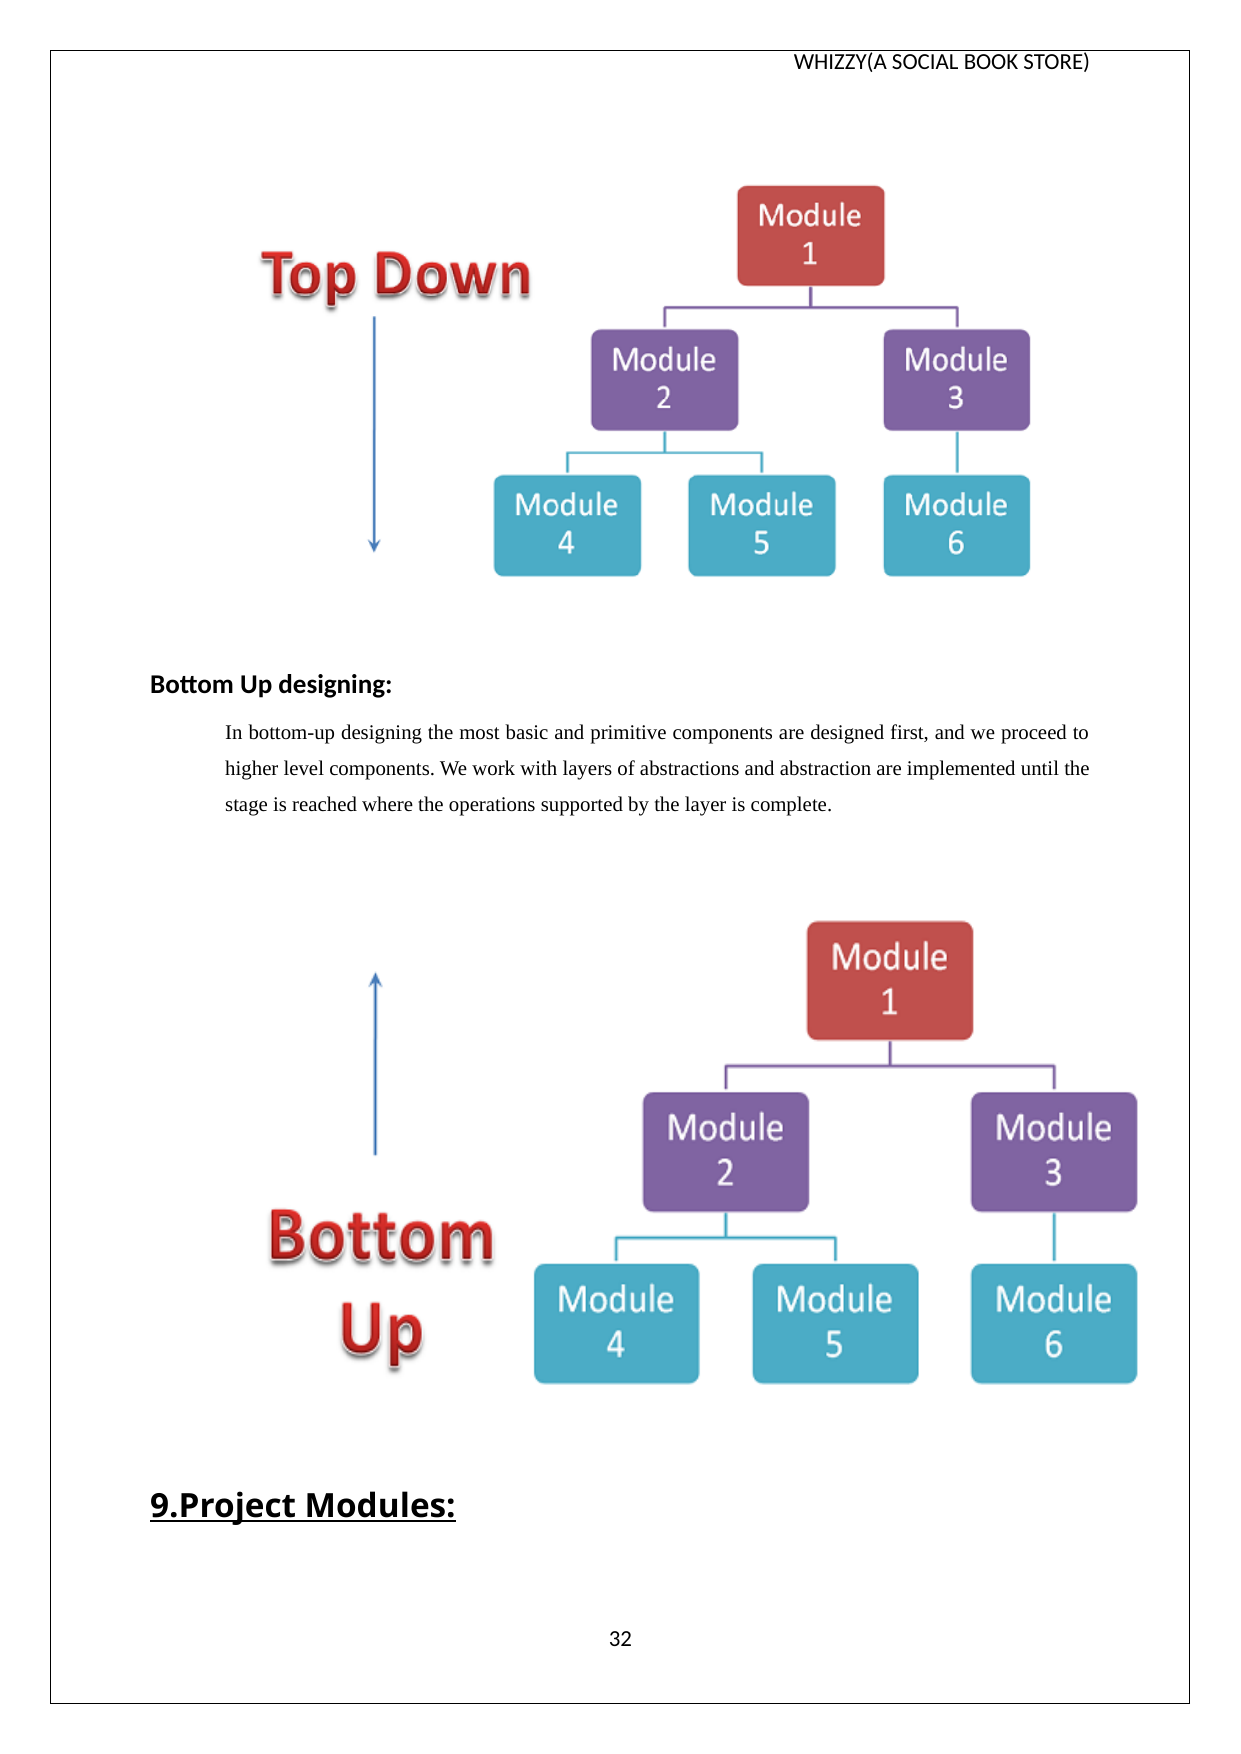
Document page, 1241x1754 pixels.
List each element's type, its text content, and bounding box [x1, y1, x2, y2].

picture [243, 176, 1072, 585]
text Bottom Up designing: [150, 668, 1090, 701]
text In bottom-up designing the most basic and primitive components are designed first, and we proceed to higher level components. We work with layers of abstractions and abstraction are implemented until the stage is reached where the operations supported by the layer is complete. [225, 720, 1090, 816]
picture [225, 887, 1172, 1398]
text 9.Project Modules: [150, 1482, 1090, 1527]
